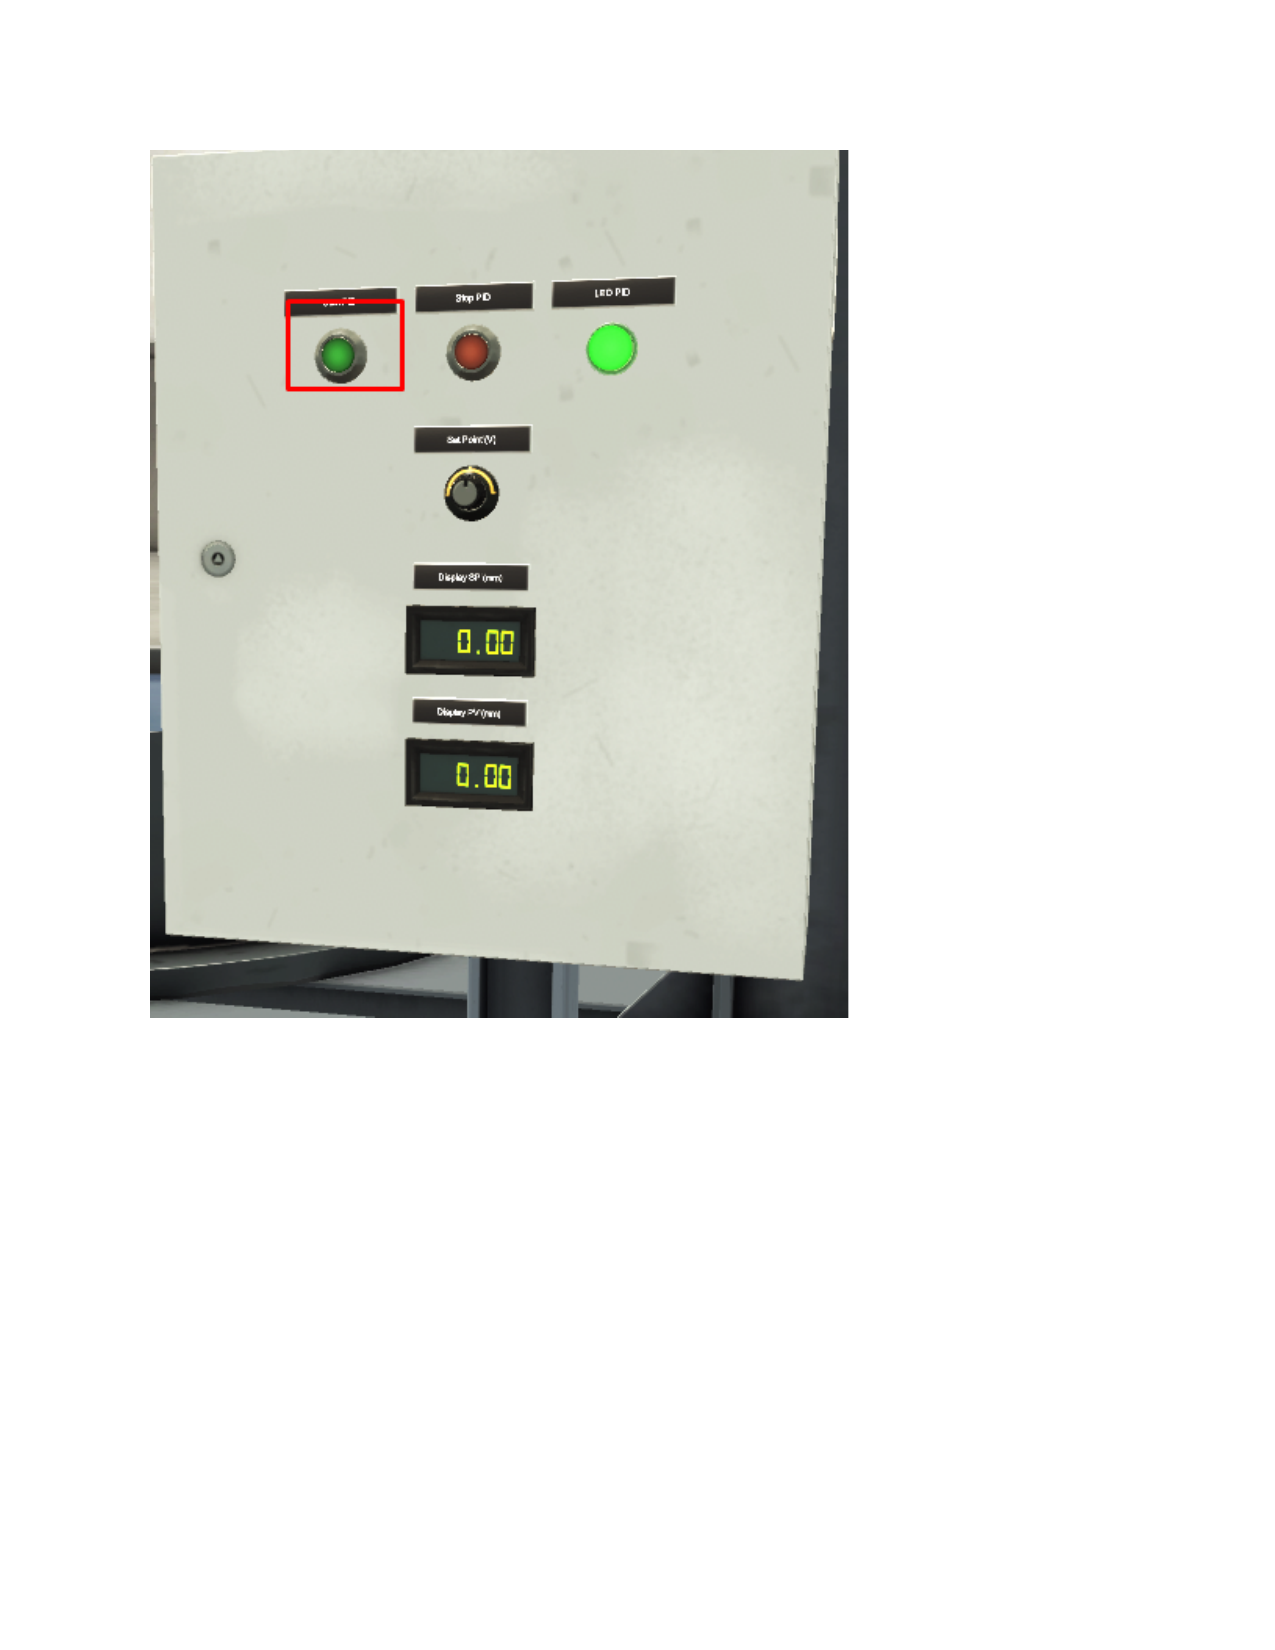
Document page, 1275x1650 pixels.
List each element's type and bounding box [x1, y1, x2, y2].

picture [150, 150, 849, 1018]
